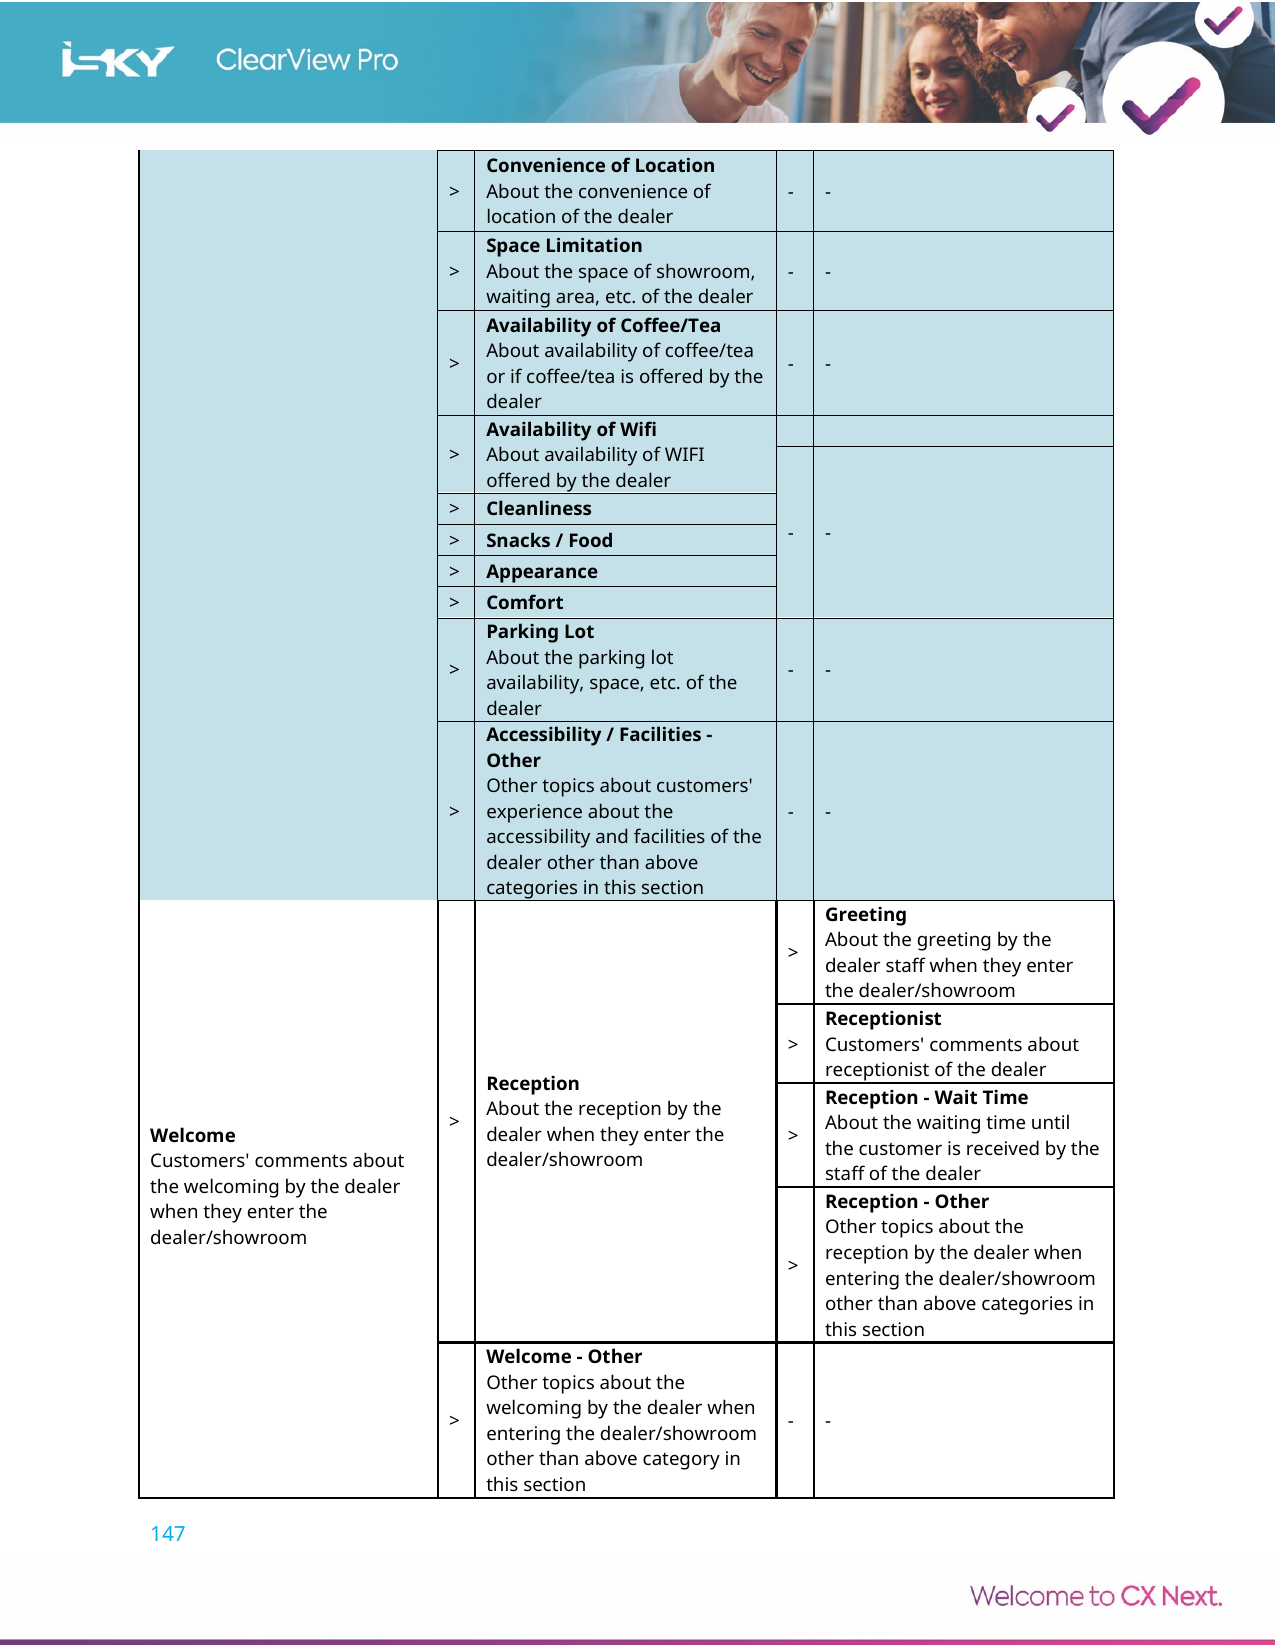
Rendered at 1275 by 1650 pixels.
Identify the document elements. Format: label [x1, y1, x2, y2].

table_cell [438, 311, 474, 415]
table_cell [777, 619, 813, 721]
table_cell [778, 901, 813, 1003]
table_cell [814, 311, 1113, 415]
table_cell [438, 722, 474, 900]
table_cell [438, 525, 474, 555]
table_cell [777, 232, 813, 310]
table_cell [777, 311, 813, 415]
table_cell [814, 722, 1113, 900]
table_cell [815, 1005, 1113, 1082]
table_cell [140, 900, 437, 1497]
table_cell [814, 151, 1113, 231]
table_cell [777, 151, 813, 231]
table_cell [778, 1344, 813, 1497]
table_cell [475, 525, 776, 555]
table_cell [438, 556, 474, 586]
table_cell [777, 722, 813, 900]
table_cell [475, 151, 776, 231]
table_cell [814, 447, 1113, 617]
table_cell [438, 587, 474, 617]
picture [0, 2, 1275, 140]
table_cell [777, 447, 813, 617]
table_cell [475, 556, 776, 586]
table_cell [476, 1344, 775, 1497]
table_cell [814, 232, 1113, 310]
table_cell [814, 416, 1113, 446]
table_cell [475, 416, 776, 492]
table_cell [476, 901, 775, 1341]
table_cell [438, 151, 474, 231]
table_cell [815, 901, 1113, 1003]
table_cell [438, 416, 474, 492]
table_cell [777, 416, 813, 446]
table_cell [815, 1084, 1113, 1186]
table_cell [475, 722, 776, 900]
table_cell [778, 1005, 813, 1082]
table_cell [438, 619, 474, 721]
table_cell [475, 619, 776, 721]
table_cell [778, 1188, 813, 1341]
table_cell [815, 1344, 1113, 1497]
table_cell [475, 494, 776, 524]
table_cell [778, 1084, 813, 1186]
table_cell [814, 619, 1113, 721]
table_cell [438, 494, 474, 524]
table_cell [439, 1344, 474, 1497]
picture [0, 1558, 1275, 1645]
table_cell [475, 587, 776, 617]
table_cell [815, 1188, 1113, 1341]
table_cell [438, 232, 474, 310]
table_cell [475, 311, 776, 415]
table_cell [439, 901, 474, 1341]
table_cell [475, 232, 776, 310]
